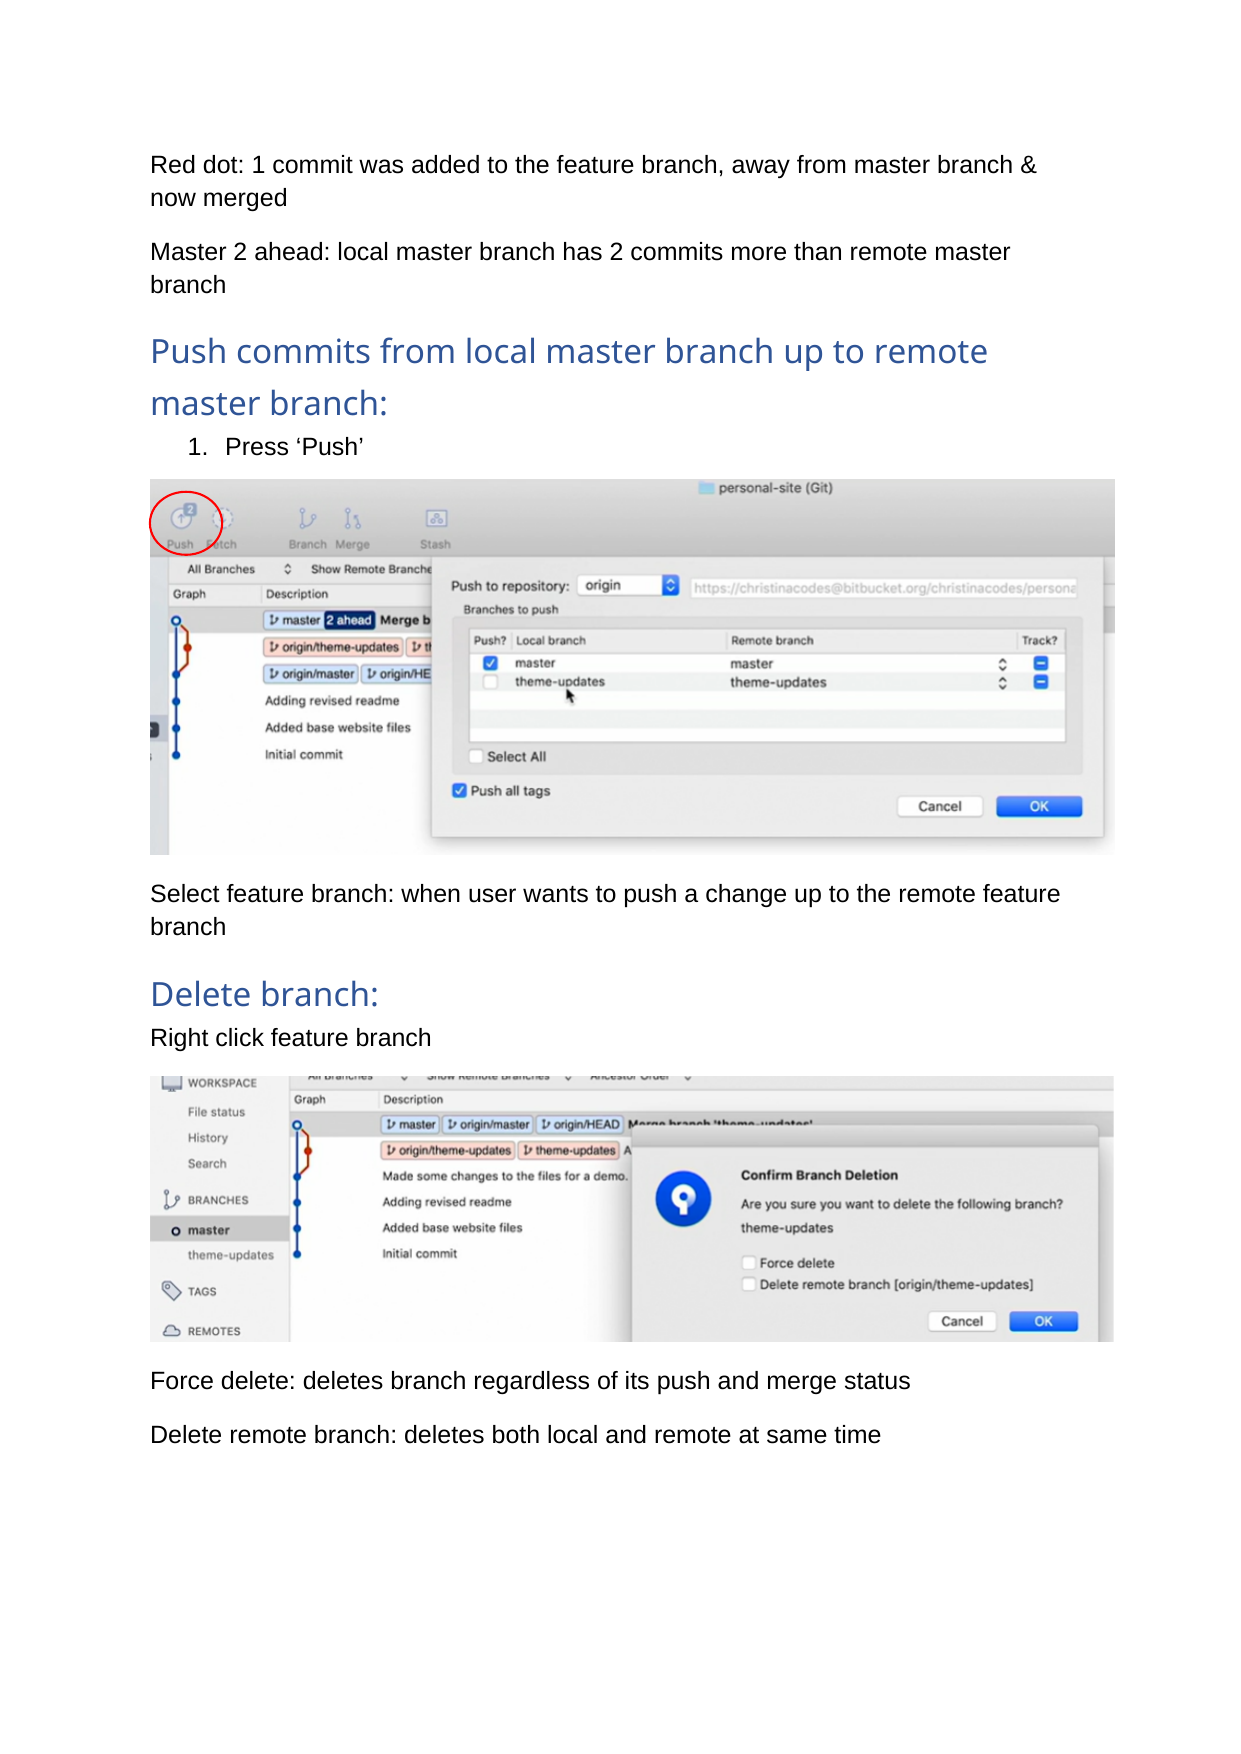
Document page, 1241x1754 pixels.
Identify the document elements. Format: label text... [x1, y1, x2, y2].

text Red dot: 1 commit was added to the feature branch, away from master branch & now merged [150, 150, 1090, 212]
text Delete remote branch: deletes both local and remote at same time [150, 1420, 1090, 1449]
text Force delete: deletes branch regardless of its push and merge status [150, 1366, 1090, 1395]
text Master 2 ahead: local master branch has 2 commits more than remote master branch [150, 237, 1090, 299]
picture [151, 493, 221, 553]
picture [150, 1076, 1114, 1342]
subtitle Delete branch: [150, 970, 1090, 1016]
text Right click feature branch [150, 1022, 1090, 1051]
text Select feature branch: when user wants to push a change up to the remote feature branch [150, 879, 1090, 941]
list Press ‘Push’ [187, 432, 1090, 461]
subtitle Push commits from local master branch up to remote master branch: [150, 328, 1090, 426]
picture [150, 479, 1115, 855]
